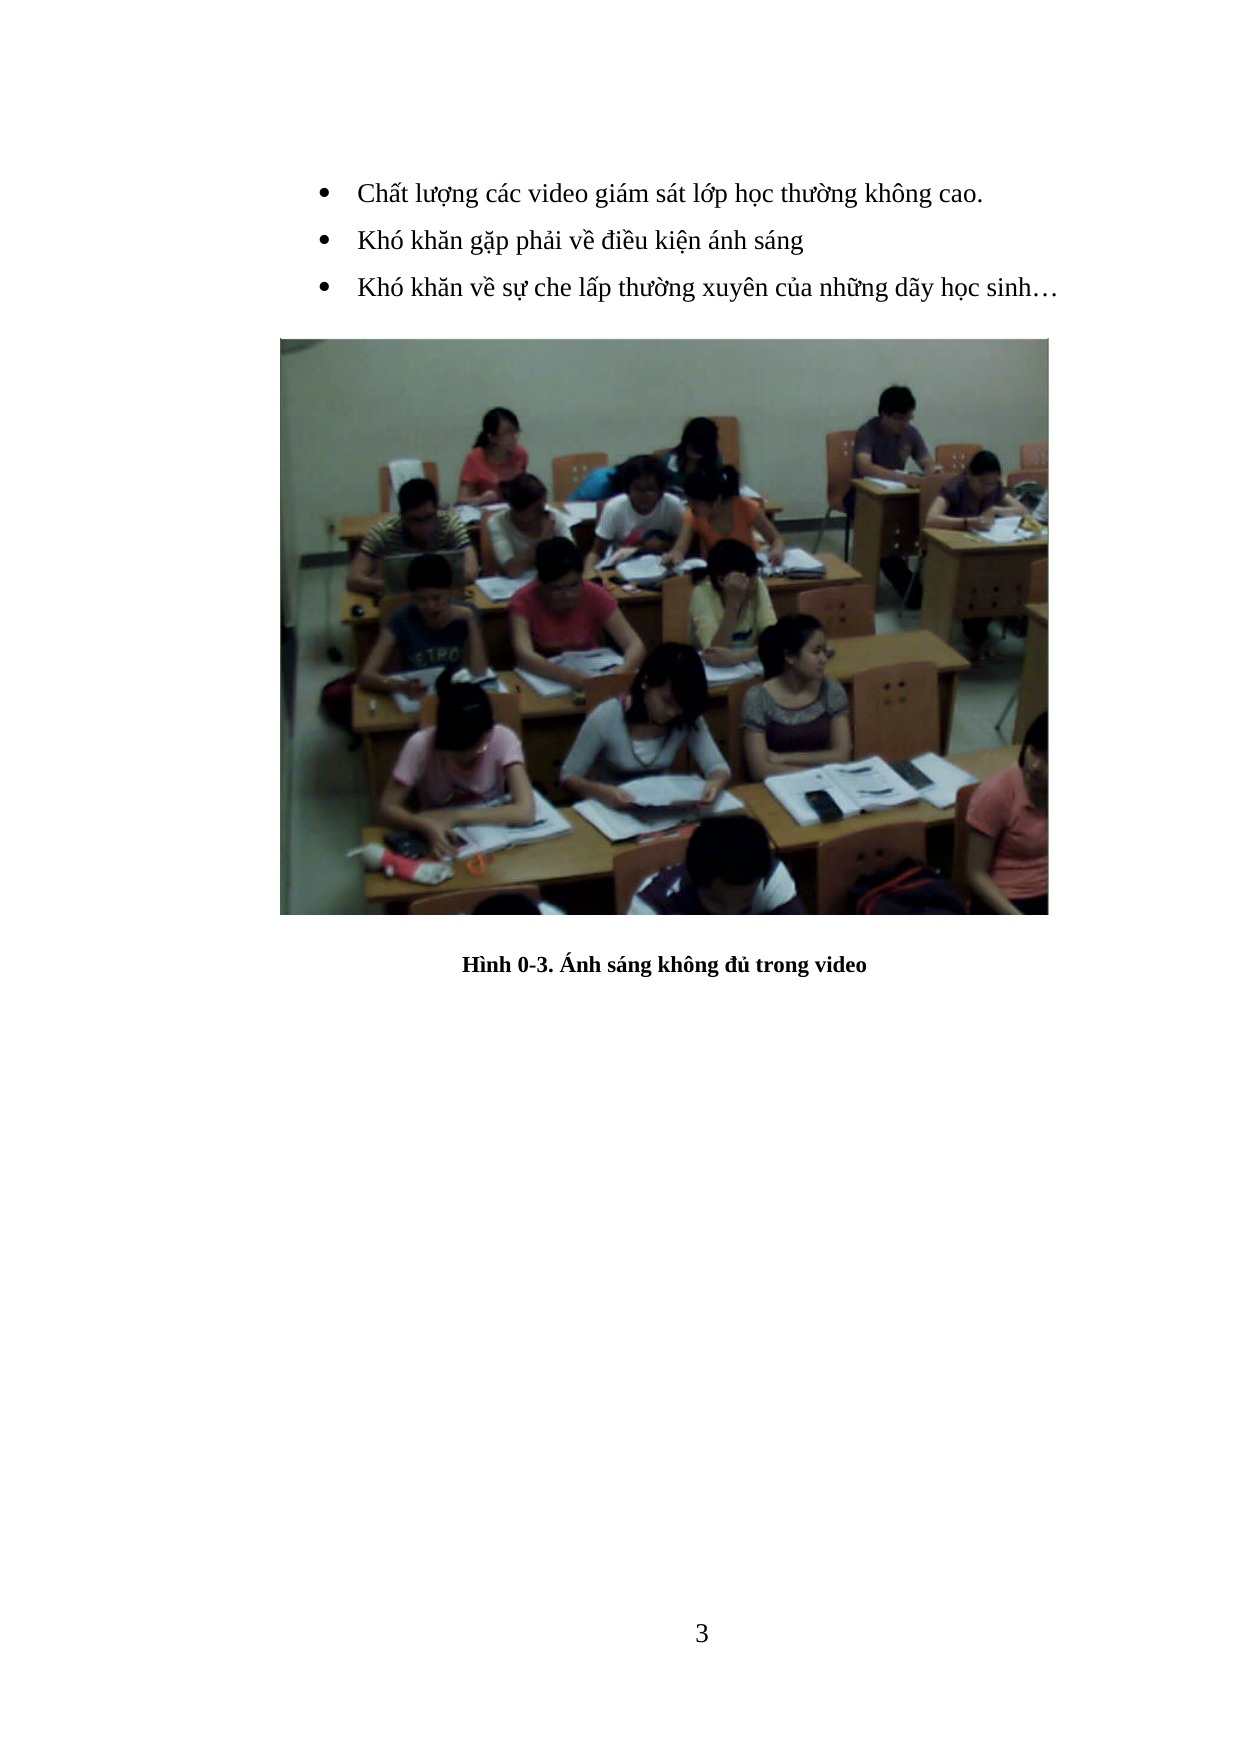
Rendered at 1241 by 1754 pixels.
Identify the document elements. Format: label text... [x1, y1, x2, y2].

list Khó khăn gặp phải về điều kiện ánh sáng [319, 224, 1122, 255]
picture [280, 338, 1049, 915]
list Chất lượng các video giám sát lớp học thường không cao. [319, 177, 1122, 208]
list Khó khăn về sự che lấp thường xuyên của những dãy học sinh… [319, 271, 1122, 302]
